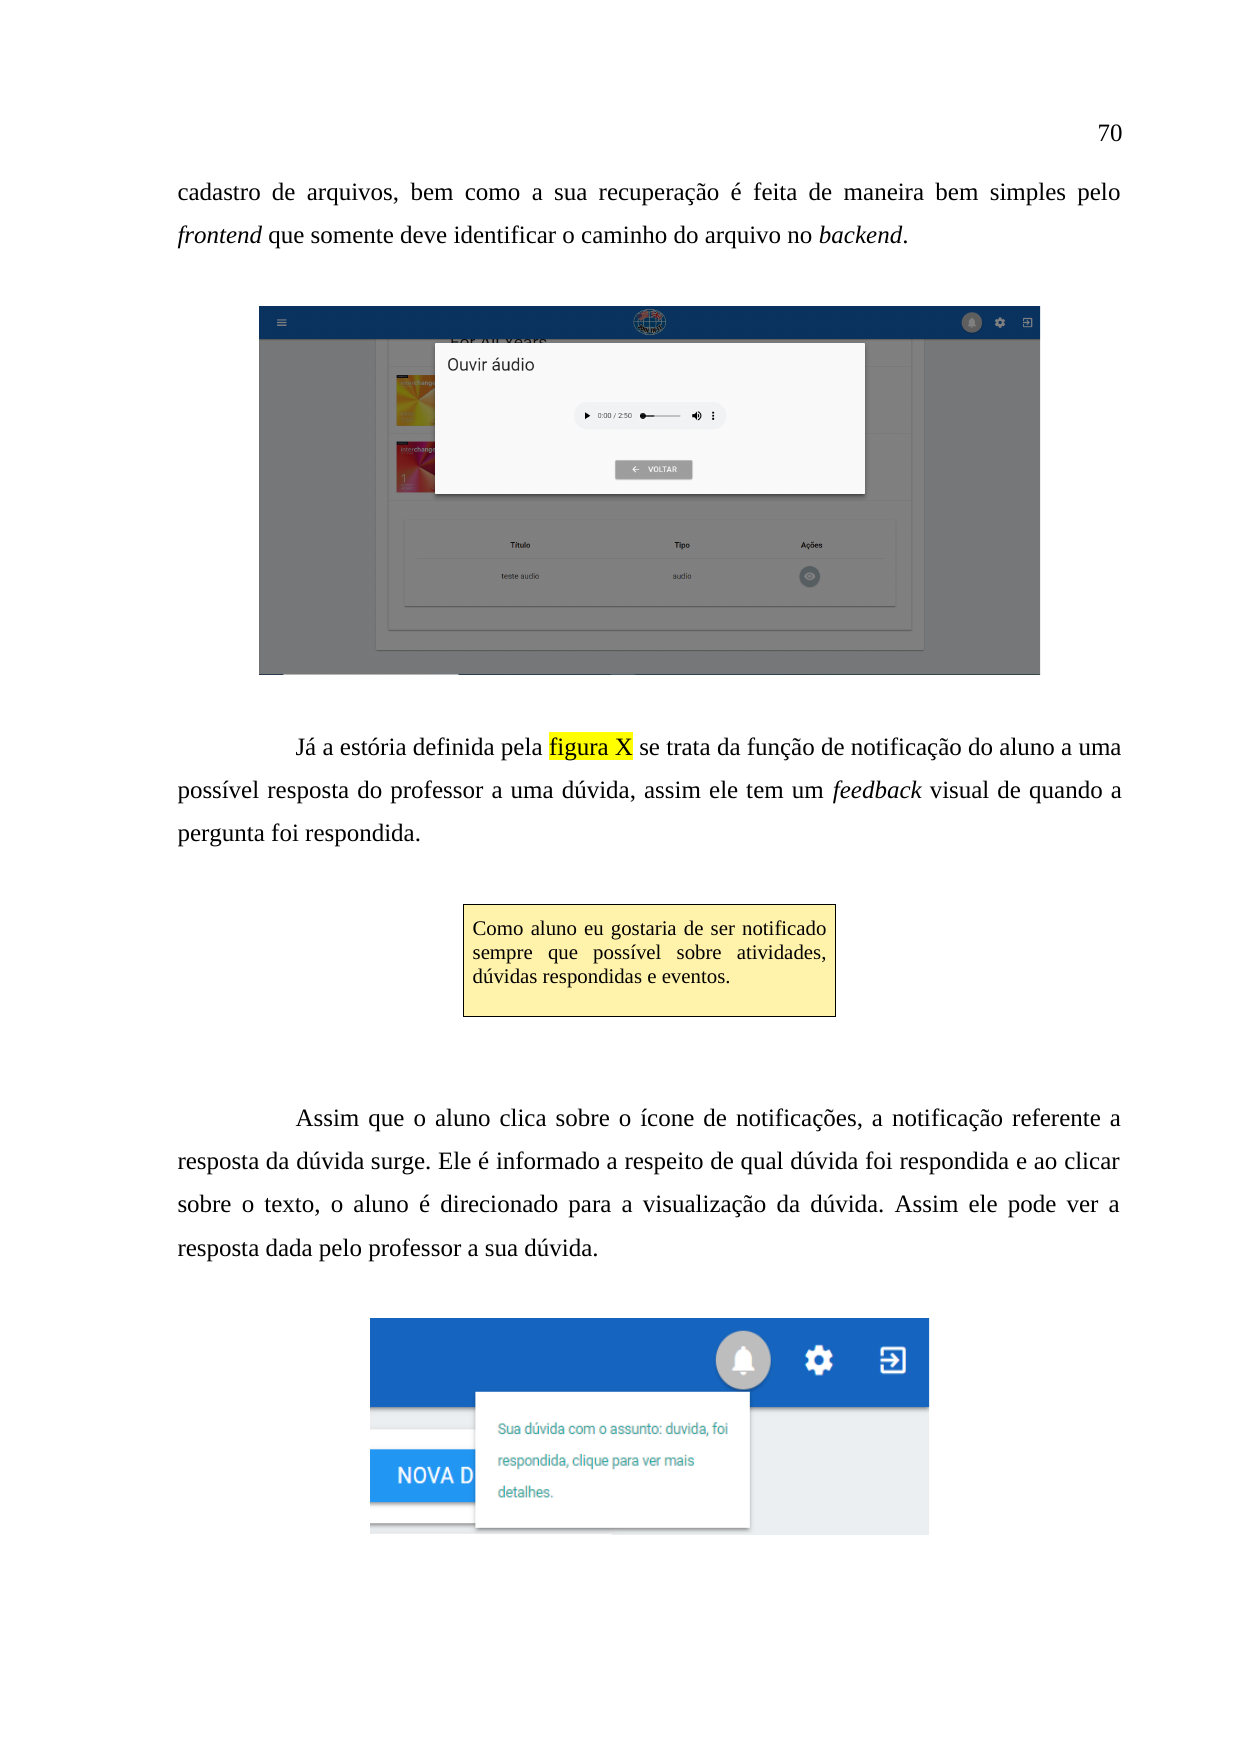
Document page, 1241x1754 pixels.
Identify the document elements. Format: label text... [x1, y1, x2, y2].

text Como aluno eu gostaria de ser notificado sempre que possível sobre atividades, dúvidas respondidas e eventos. [464, 905, 835, 976]
picture [370, 1318, 930, 1535]
picture [259, 306, 1041, 675]
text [177, 177, 1122, 249]
text Já a estória definida pela figura X se trata da função de notificação do aluno a uma possível resposta do professor a uma dúvida, assim ele tem um feedback visual de quando a pergunta foi respondida. [177, 732, 1122, 847]
text Assim que o aluno clica sobre o ícone de notificações, a notificação referente a resposta da dúvida surge. Ele é informado a respeito de qual dúvida foi respondida e ao clicar sobre o texto, o aluno é direcionado para a visualização da dúvida. Assim ele pode ver a resposta dada pelo professor a sua dúvida. [177, 1103, 1122, 1261]
